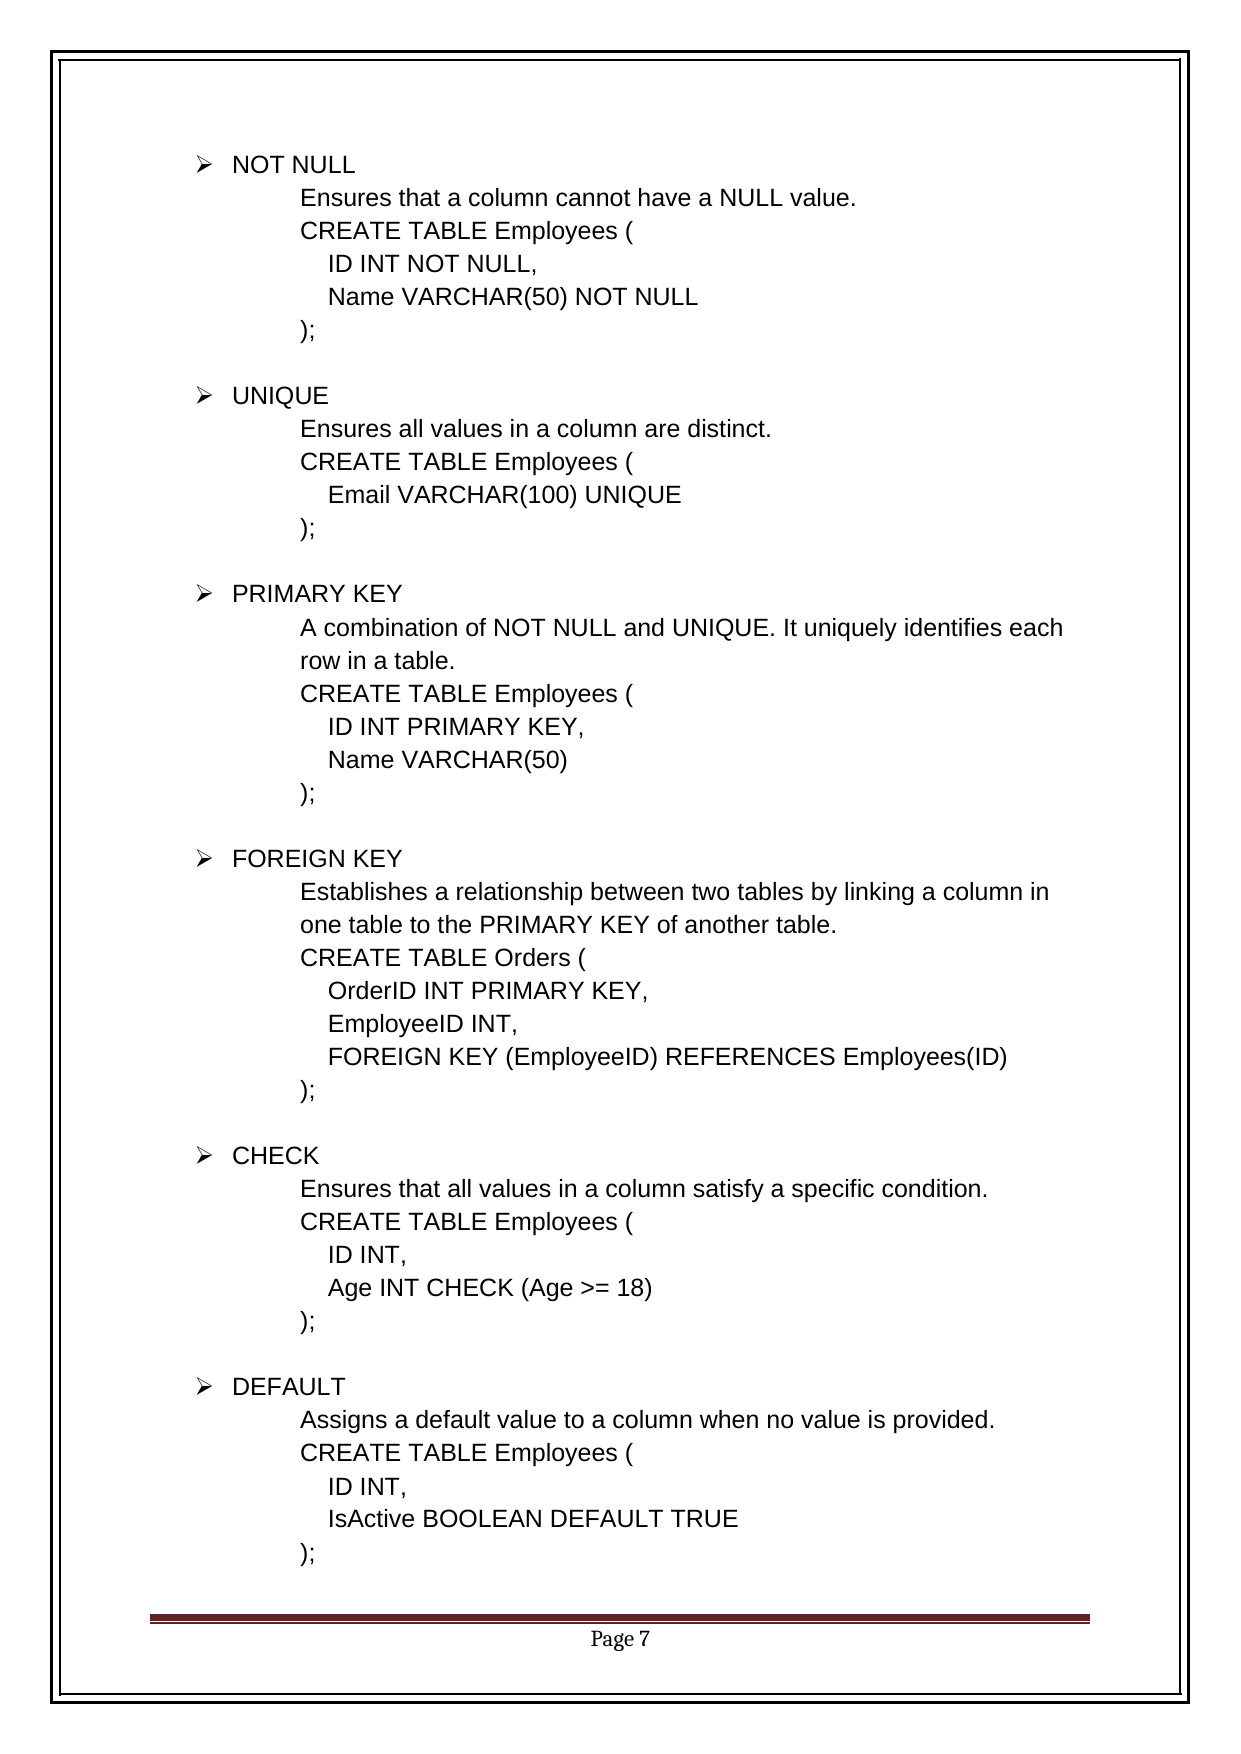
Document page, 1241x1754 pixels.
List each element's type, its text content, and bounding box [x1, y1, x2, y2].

list Name VARCHAR(50) NOT NULL [300, 282, 1090, 311]
list ); [300, 1306, 1090, 1335]
list Email VARCHAR(100) UNIQUE [300, 480, 1090, 509]
list Ensures that a column cannot have a NULL value. [300, 183, 1090, 212]
list IsActive BOOLEAN DEFAULT TRUE [300, 1504, 1090, 1533]
list ID INT, [300, 1471, 1090, 1500]
list UNIQUE [194, 381, 1090, 410]
list ); [300, 1537, 1090, 1566]
list CREATE TABLE Employees ( [300, 1438, 1090, 1467]
list ID INT, [300, 1240, 1090, 1269]
list EmployeeID INT, [300, 1009, 1090, 1038]
list DEFAULT [194, 1372, 1090, 1401]
list CREATE TABLE Employees ( [300, 447, 1090, 476]
list FOREIGN KEY (EmployeeID) REFERENCES Employees(ID) [300, 1042, 1090, 1071]
list ); [300, 778, 1090, 806]
list Establishes a relationship between two tables by linking a column in one table to the PRIMARY KEY of another table. [300, 877, 1090, 939]
list ); [300, 513, 1090, 542]
list CHECK [194, 1141, 1090, 1170]
list Assigns a default value to a column when no value is provided. [300, 1405, 1090, 1434]
list ); [300, 315, 1090, 344]
list CREATE TABLE Orders ( [300, 943, 1090, 972]
list CREATE TABLE Employees ( [300, 679, 1090, 707]
list Name VARCHAR(50) [300, 745, 1090, 773]
list CREATE TABLE Employees ( [300, 1207, 1090, 1236]
list A combination of NOT NULL and UNIQUE. It uniquely identifies each row in a table. [300, 613, 1090, 674]
list CREATE TABLE Employees ( [300, 216, 1090, 245]
list Ensures all values in a column are distinct. [300, 414, 1090, 443]
list ID INT PRIMARY KEY, [300, 712, 1090, 740]
list OrderID INT PRIMARY KEY, [300, 976, 1090, 1005]
list ID INT NOT NULL, [300, 249, 1090, 278]
list NOT NULL [194, 150, 1090, 179]
list Ensures that all values in a column satisfy a specific condition. [300, 1174, 1090, 1203]
list ); [300, 1075, 1090, 1104]
list FOREIGN KEY [194, 844, 1090, 873]
list Age INT CHECK (Age >= 18) [300, 1273, 1090, 1302]
list PRIMARY KEY [194, 579, 1090, 608]
